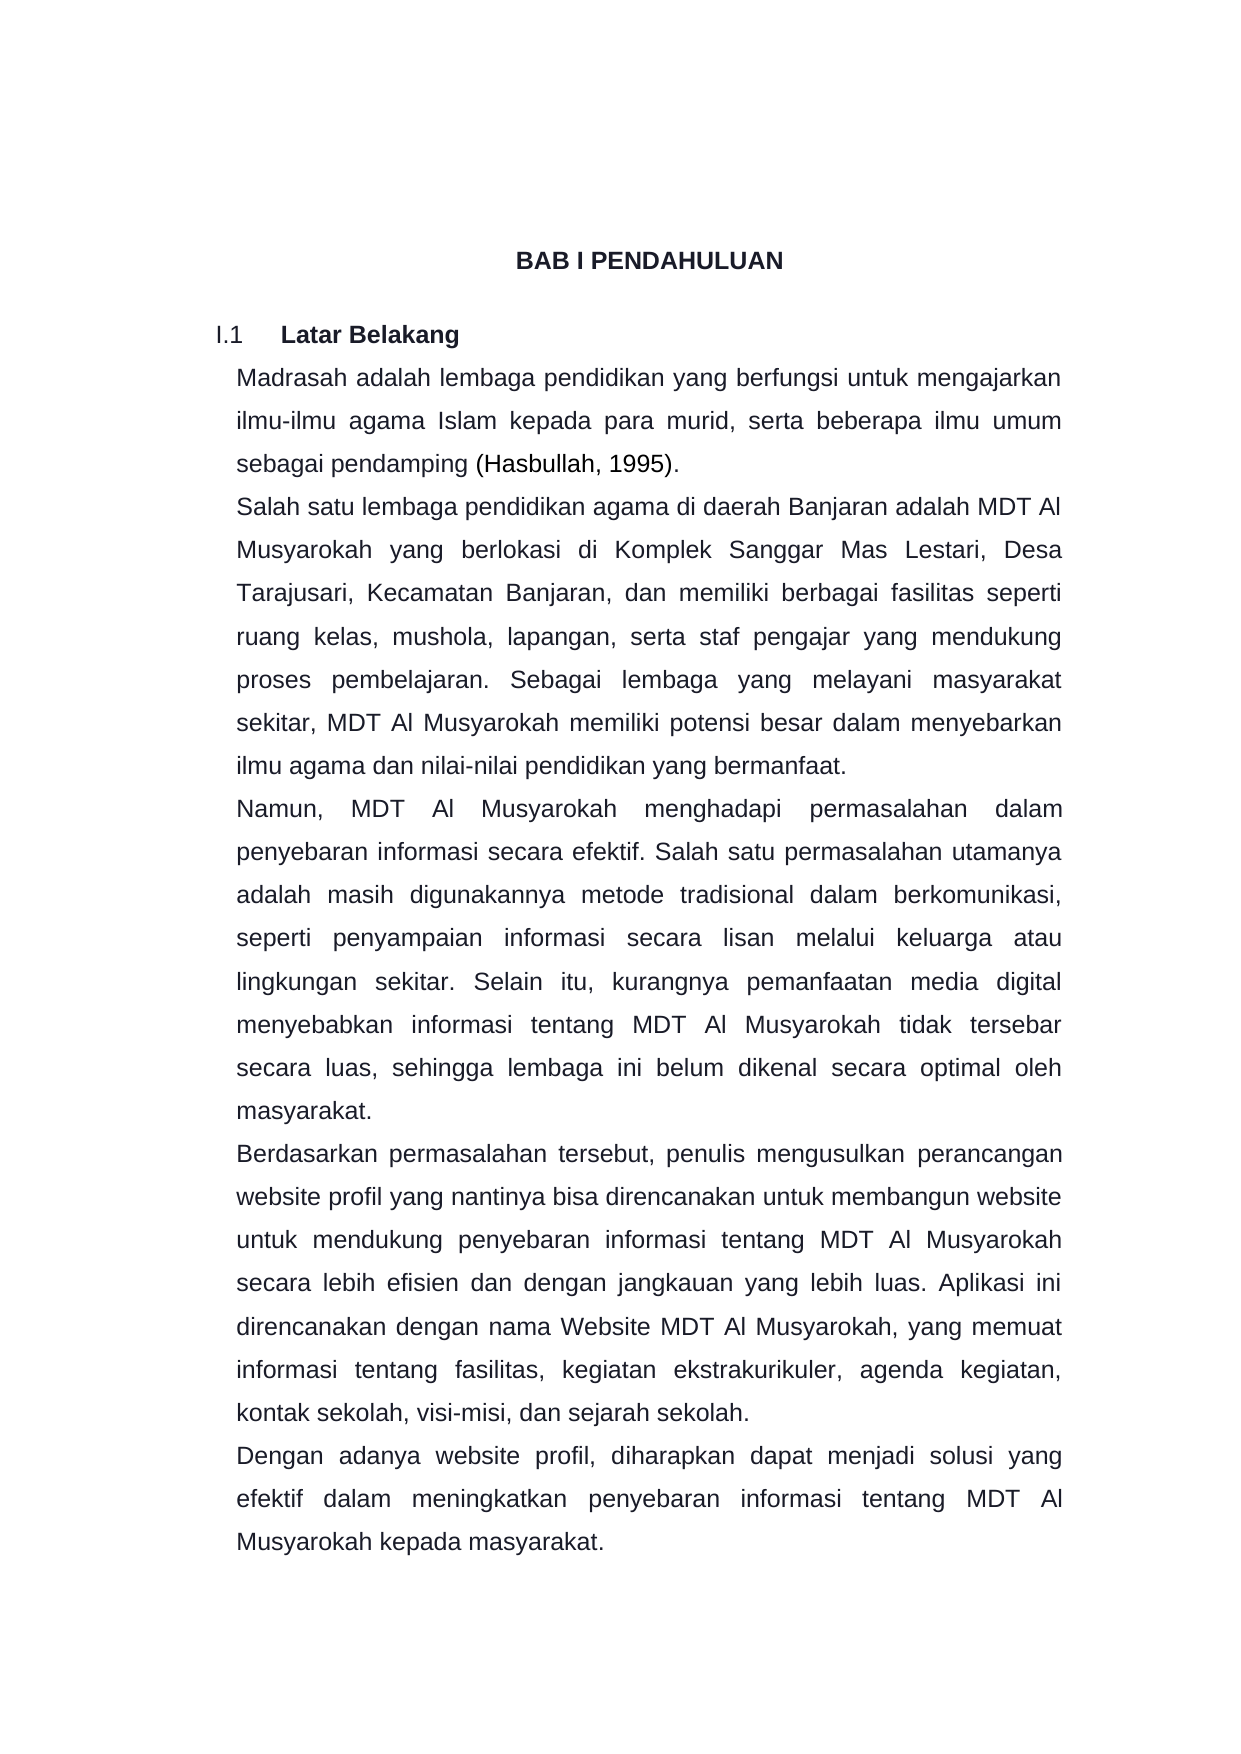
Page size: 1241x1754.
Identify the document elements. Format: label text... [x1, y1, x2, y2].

text Madrasah adalah lembaga pendidikan yang berfungsi untuk mengajarkan ilmu-ilmu agama Islam kepada para murid, serta beberapa ilmu umum sebagai pendamping . [236, 363, 1063, 478]
text Berdasarkan permasalahan tersebut, penulis mengusulkan perancangan website profil yang nantinya bisa direncanakan untuk membangun website untuk mendukung penyebaran informasi tentang MDT Al Musyarokah secara lebih efisien dan dengan jangkauan yang lebih luas. Aplikasi ini direncanakan dengan nama Website MDT Al Musyarokah, yang memuat informasi tentang fasilitas, kegiatan ekstrakurikuler, agenda kegiatan, kontak sekolah, visi-misi, dan sejarah sekolah. [236, 1139, 1063, 1427]
text Salah satu lembaga pendidikan agama di daerah Banjaran adalah MDT Al Musyarokah yang berlokasi di Komplek Sanggar Mas Lestari, Desa Tarajusari, Kecamatan Banjaran, dan memiliki berbagai fasilitas seperti ruang kelas, mushola, lapangan, serta staf pengajar yang mendukung proses pembelajaran. Sebagai lembaga yang melayani masyarakat sekitar, MDT Al Musyarokah memiliki potensi besar dalam menyebarkan ilmu agama dan nilai-nilai pendidikan yang bermanfaat. [236, 492, 1063, 780]
subtitle Latar Belakang [243, 320, 1063, 348]
subtitle BAB I PENDAHULUAN [236, 246, 1063, 275]
text Namun, MDT Al Musyarokah menghadapi permasalahan dalam penyebaran informasi secara efektif. Salah satu permasalahan utamanya adalah masih digunakannya metode tradisional dalam berkomunikasi, seperti penyampaian informasi secara lisan melalui keluarga atau lingkungan sekitar. Selain itu, kurangnya pemanfaatan media digital menyebabkan informasi tentang MDT Al Musyarokah tidak tersebar secara luas, sehingga lembaga ini belum dikenal secara optimal oleh masyarakat. [236, 794, 1063, 1125]
text Dengan adanya website profil, diharapkan dapat menjadi solusi yang efektif dalam meningkatkan penyebaran informasi tentang MDT Al Musyarokah kepada masyarakat. [236, 1441, 1063, 1556]
